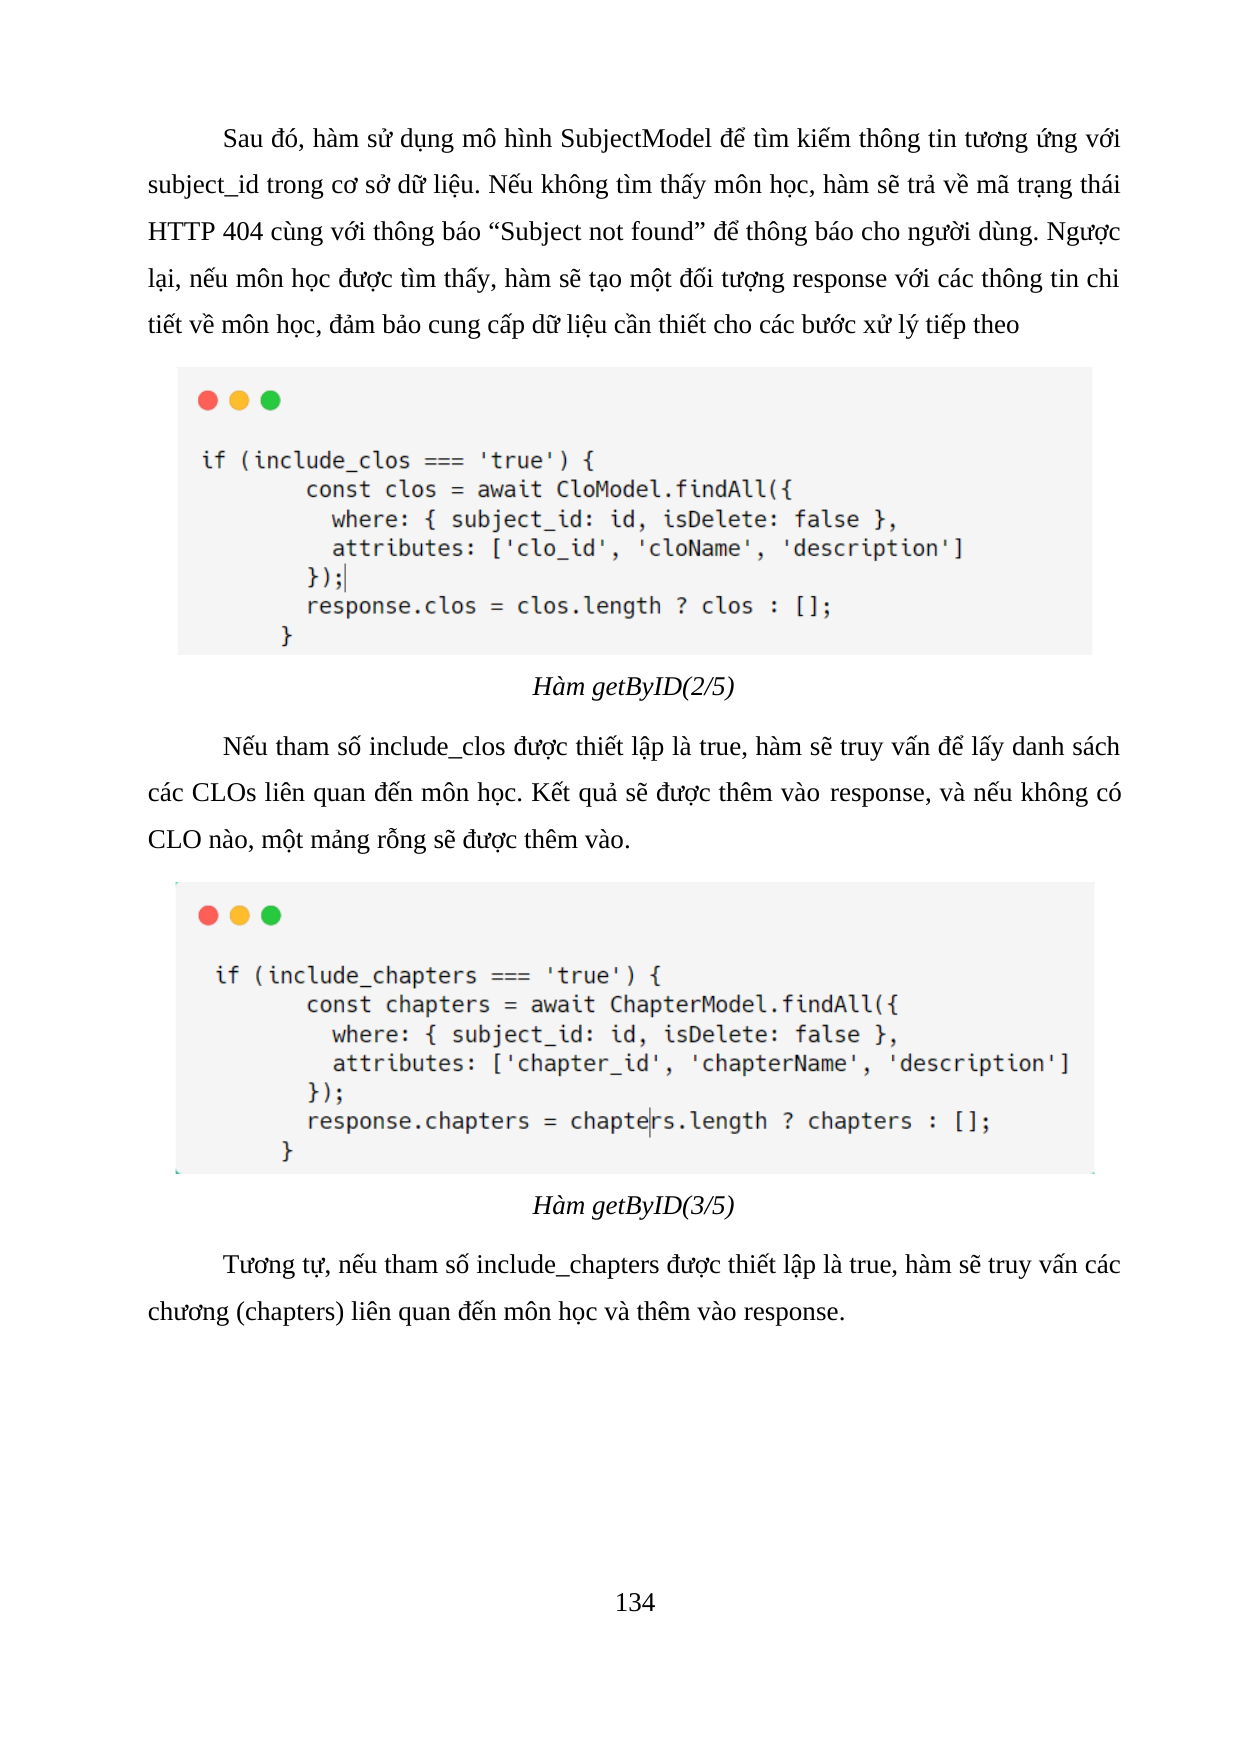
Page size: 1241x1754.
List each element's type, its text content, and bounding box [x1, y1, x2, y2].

picture [175, 882, 1095, 1174]
text Hàm getByID(3/5) [148, 1189, 1122, 1220]
text Tương tự, nếu tham số include_chapters được thiết lập là true, hàm sẽ truy vấn các chương (chapters) liên quan đến môn học và thêm vào response. [148, 1248, 1122, 1326]
text Hàm getByID(2/5) [148, 671, 1122, 702]
picture [177, 367, 1093, 655]
text Nếu tham số include_clos được thiết lập là true, hàm sẽ truy vấn để lấy danh sách các CLOs liên quan đến môn học. Kết quả sẽ được thêm vào response, và nếu không có CLO nào, một mảng rỗng sẽ được thêm vào. [148, 730, 1122, 854]
text Sau đó, hàm sử dụng mô hình SubjectModel để tìm kiếm thông tin tương ứng với subject_id trong cơ sở dữ liệu. Nếu không tìm thấy môn học, hàm sẽ trả về mã trạng thái HTTP 404 cùng với thông báo “Subject not found” để thông báo cho người dùng. Ngược lại, nếu môn học được tìm thấy, hàm sẽ tạo một đối tượng response với các thông tin chi tiết về môn học, đảm bảo cung cấp dữ liệu cần thiết cho các bước xử lý tiếp theo [148, 122, 1122, 339]
